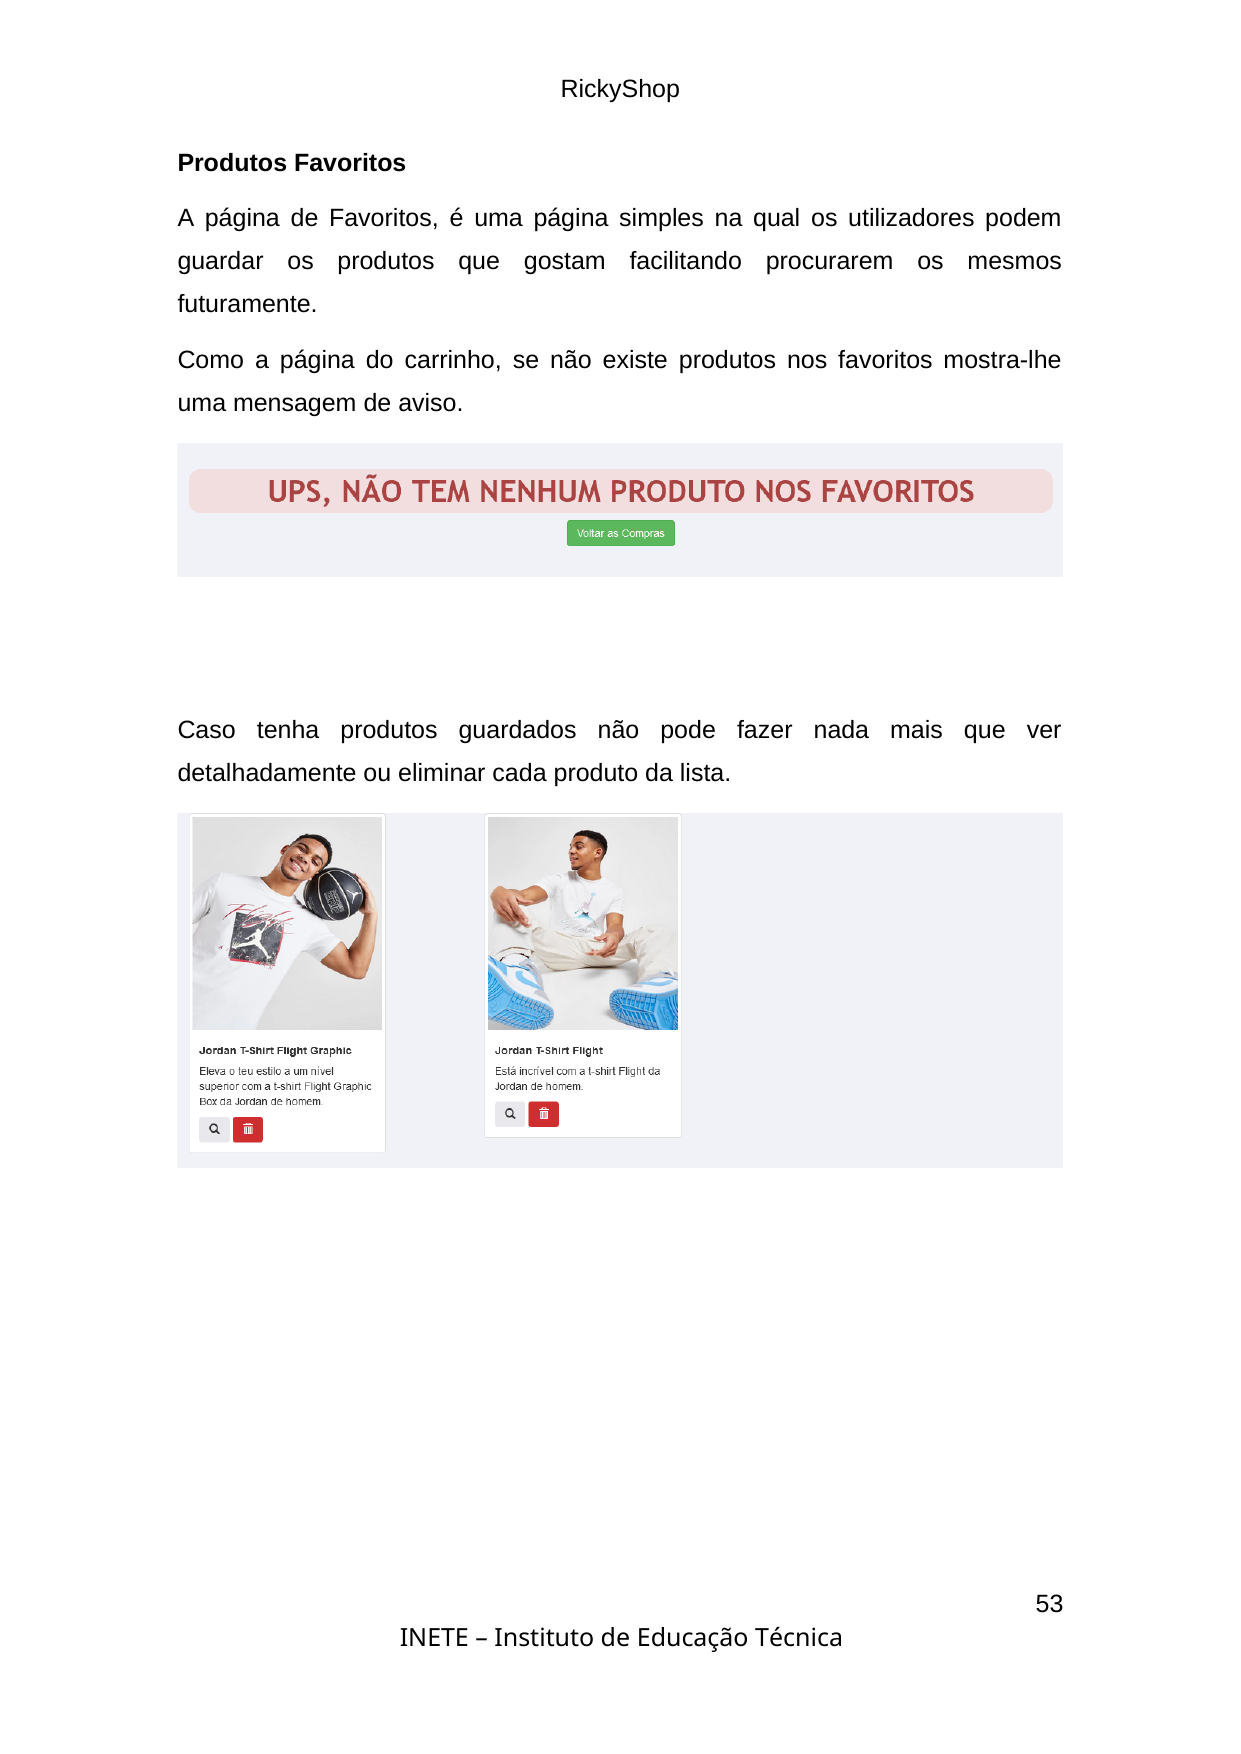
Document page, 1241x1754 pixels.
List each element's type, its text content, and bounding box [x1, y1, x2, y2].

text Produtos Favoritos [177, 148, 1063, 176]
text Caso tenha produtos guardados não pode fazer nada mais que ver detalhadamente ou eliminar cada produto da lista. [177, 715, 1063, 787]
picture [177, 813, 1063, 1168]
text Como a página do carrinho, se não existe produtos nos favoritos mostra-lhe uma mensagem de aviso. [177, 345, 1063, 417]
text A página de Favoritos, é uma página simples na qual os utilizadores podem guardar os produtos que gostam facilitando procurarem os mesmos futuramente. [177, 203, 1063, 318]
picture [177, 443, 1063, 577]
